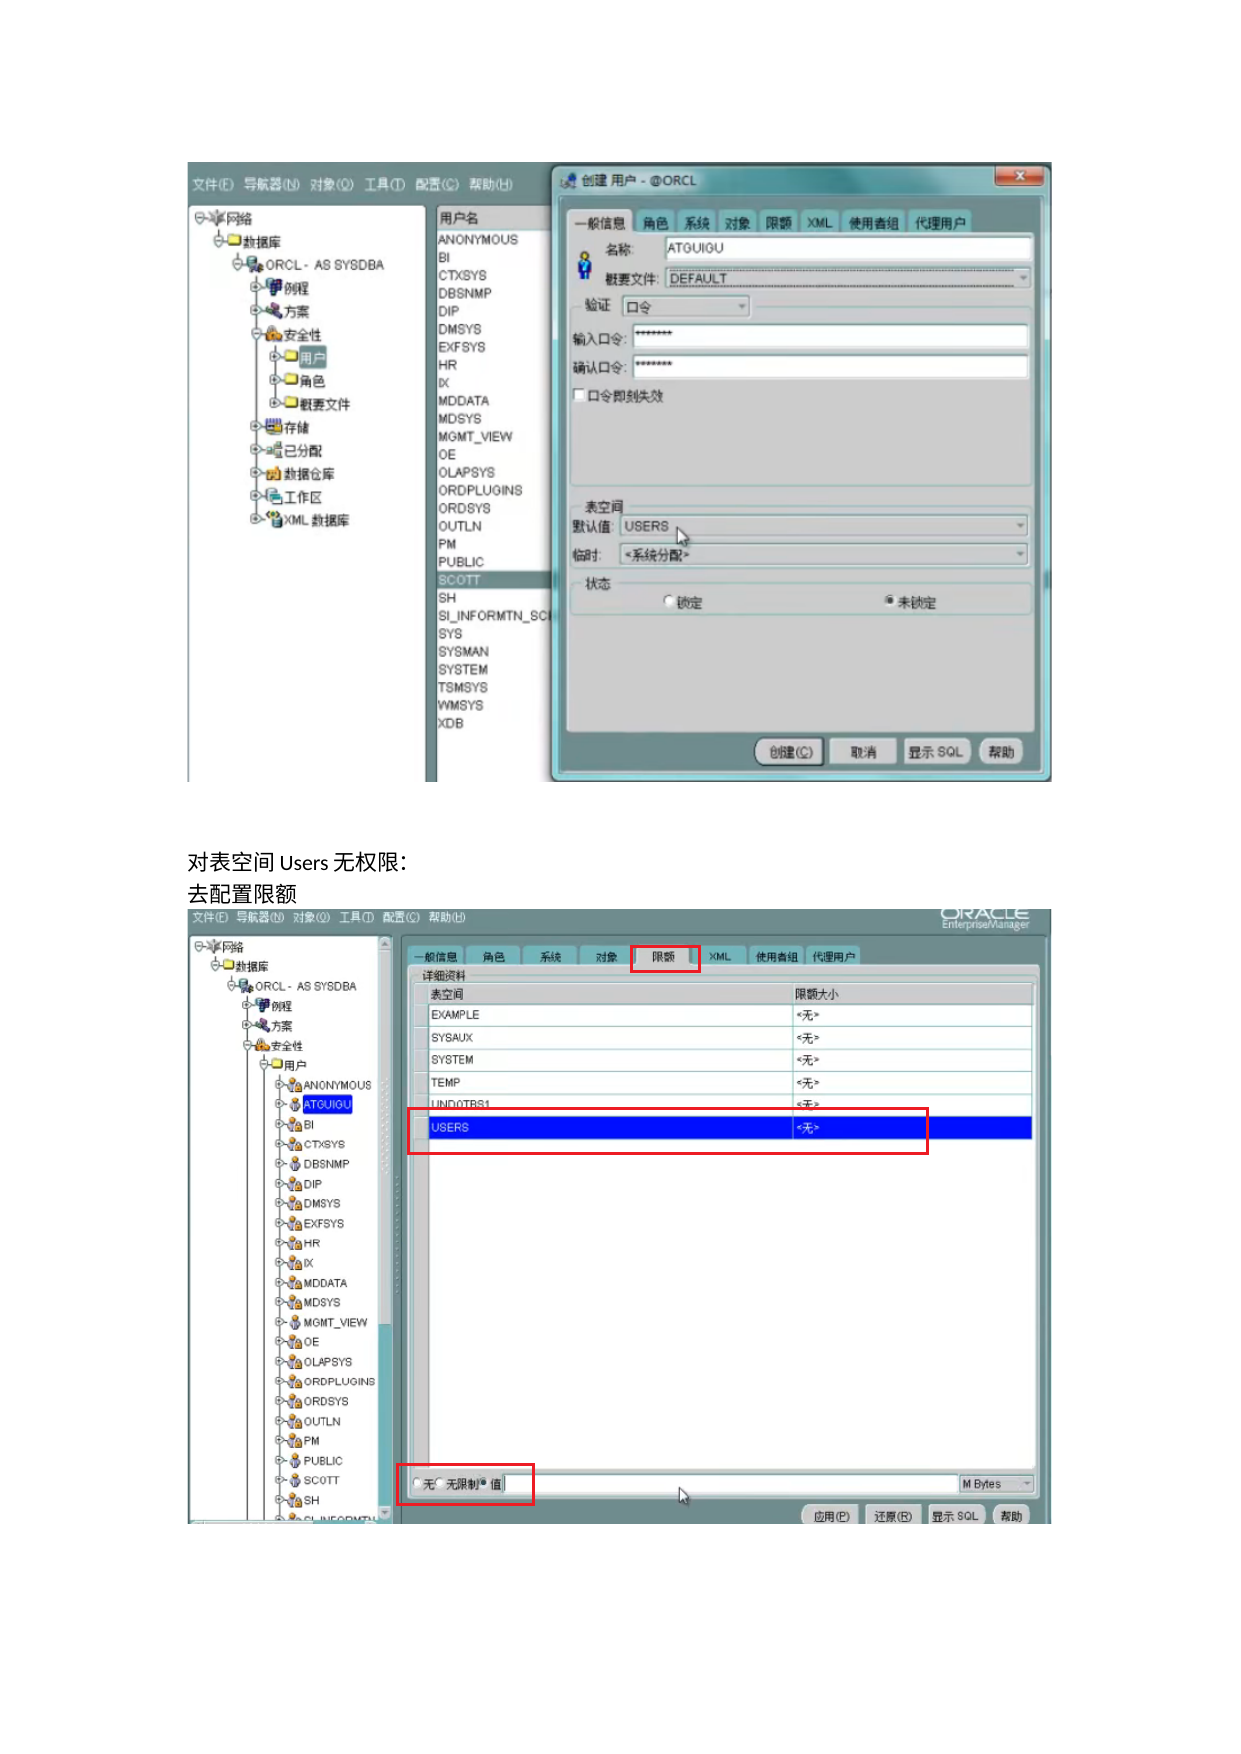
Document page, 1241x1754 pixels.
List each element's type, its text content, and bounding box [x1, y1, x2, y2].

text 对表空间Users无权限： [187, 844, 1053, 877]
picture [187, 909, 1052, 1524]
picture [187, 162, 1052, 782]
text 去配置限额 [187, 877, 1053, 909]
